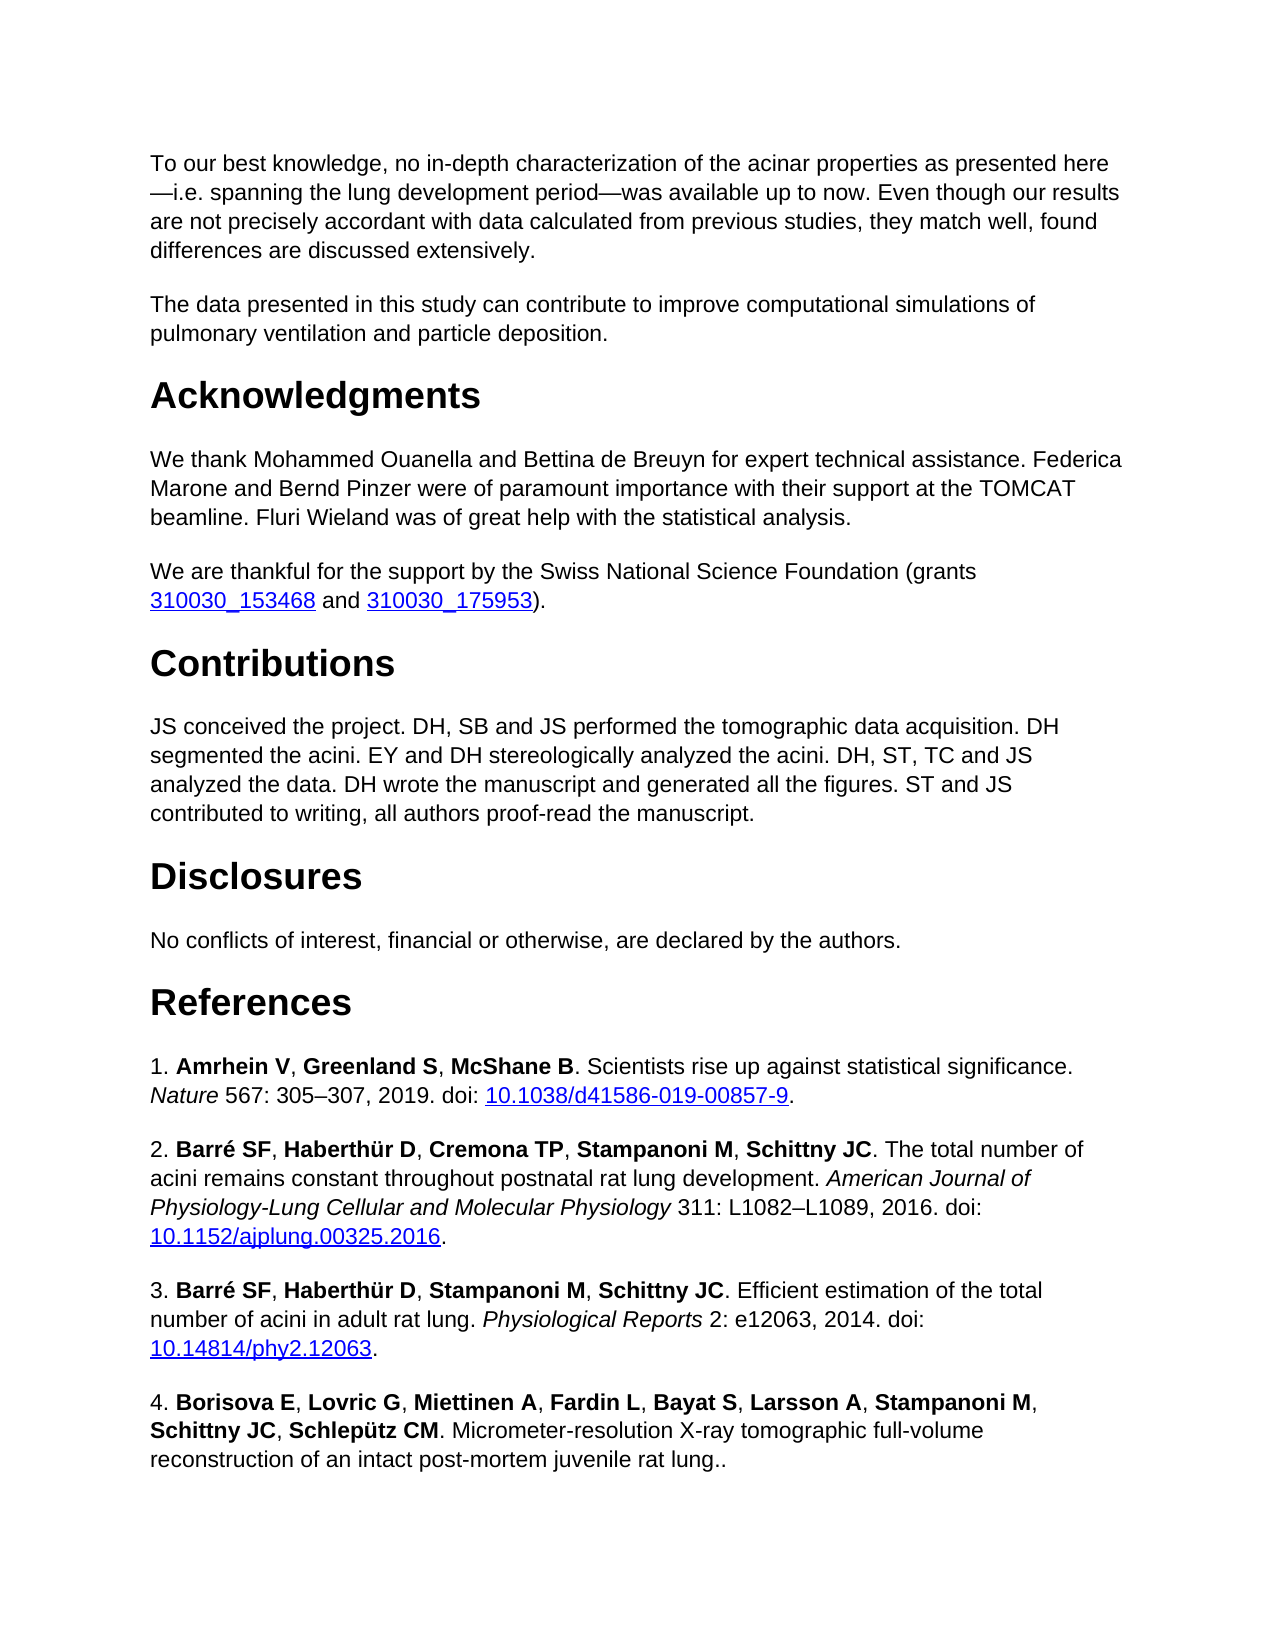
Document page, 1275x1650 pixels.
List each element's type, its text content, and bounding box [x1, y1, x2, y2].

text To our best knowledge, no in-depth characterization of the acinar properties as presented here—i.e. spanning the lung development period—was available up to now. Even though our results are not precisely accordant with data calculated from previous studies, they match well, found differences are discussed extensively. [150, 150, 1125, 263]
text 2. Barré SF, Haberthür D, Cremona TP, Stampanoni M, Schittny JC. The total number of acini remains constant throughout postnatal rat lung development. American Journal of Physiology-Lung Cellular and Molecular Physiology 311: L1082–L1089, 2016. doi: 10.1152/ajplung.00325.2016. [150, 1136, 1125, 1249]
text The data presented in this study can contribute to improve computational simulations of pulmonary ventilation and particle deposition. [150, 291, 1125, 346]
subtitle Contributions [150, 641, 1125, 684]
text 4. Borisova E, Lovric G, Miettinen A, Fardin L, Bayat S, Larsson A, Stampanoni M, Schittny JC, Schlepütz CM. Micrometer-resolution X-ray tomographic full-volume reconstruction of an intact post-mortem juvenile rat lung.. [150, 1388, 1125, 1473]
subtitle Disclosures [150, 854, 1125, 897]
text JS conceived the project. DH, SB and JS performed the tomographic data acquisition. DH segmented the acini. EY and DH stereologically analyzed the acini. DH, ST, TC and JS analyzed the data. DH wrote the manuscript and generated all the figures. ST and JS contributed to writing, all authors proof-read the manuscript. [150, 713, 1125, 827]
subtitle References [150, 981, 1125, 1024]
text No conﬂicts of interest, financial or otherwise, are declared by the authors. [150, 927, 1125, 953]
subtitle Acknowledgments [150, 374, 1125, 417]
text We thank Mohammed Ouanella and Bettina de Breuyn for expert technical assistance. Federica Marone and Bernd Pinzer were of paramount importance with their support at the TOMCAT beamline. Fluri Wieland was of great help with the statistical analysis. [150, 446, 1125, 530]
text 1. Amrhein V, Greenland S, McShane B. Scientists rise up against statistical significance. Nature 567: 305–307, 2019. doi: 10.1038/d41586-019-00857-9. [150, 1053, 1125, 1108]
text We are thankful for the support by the Swiss National Science Foundation (grants 310030_153468 and 310030_175953). [150, 558, 1125, 613]
text 3. Barré SF, Haberthür D, Stampanoni M, Schittny JC. Efficient estimation of the total number of acini in adult rat lung. Physiological Reports 2: e12063, 2014. doi: 10.14814/phy2.12063. [150, 1277, 1125, 1361]
